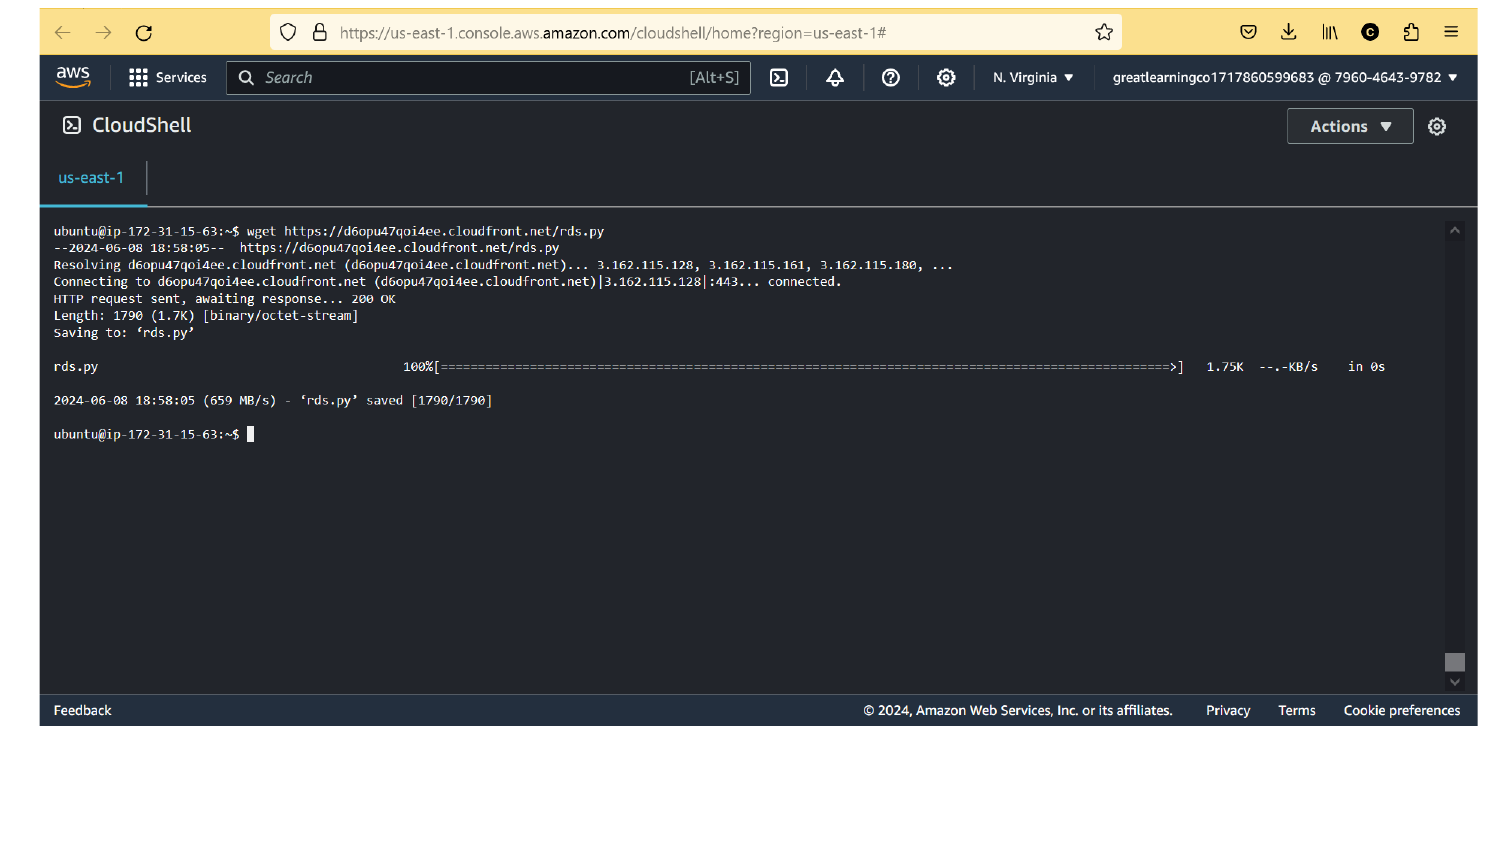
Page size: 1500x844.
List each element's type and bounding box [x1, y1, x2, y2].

picture [39, 8, 1478, 726]
